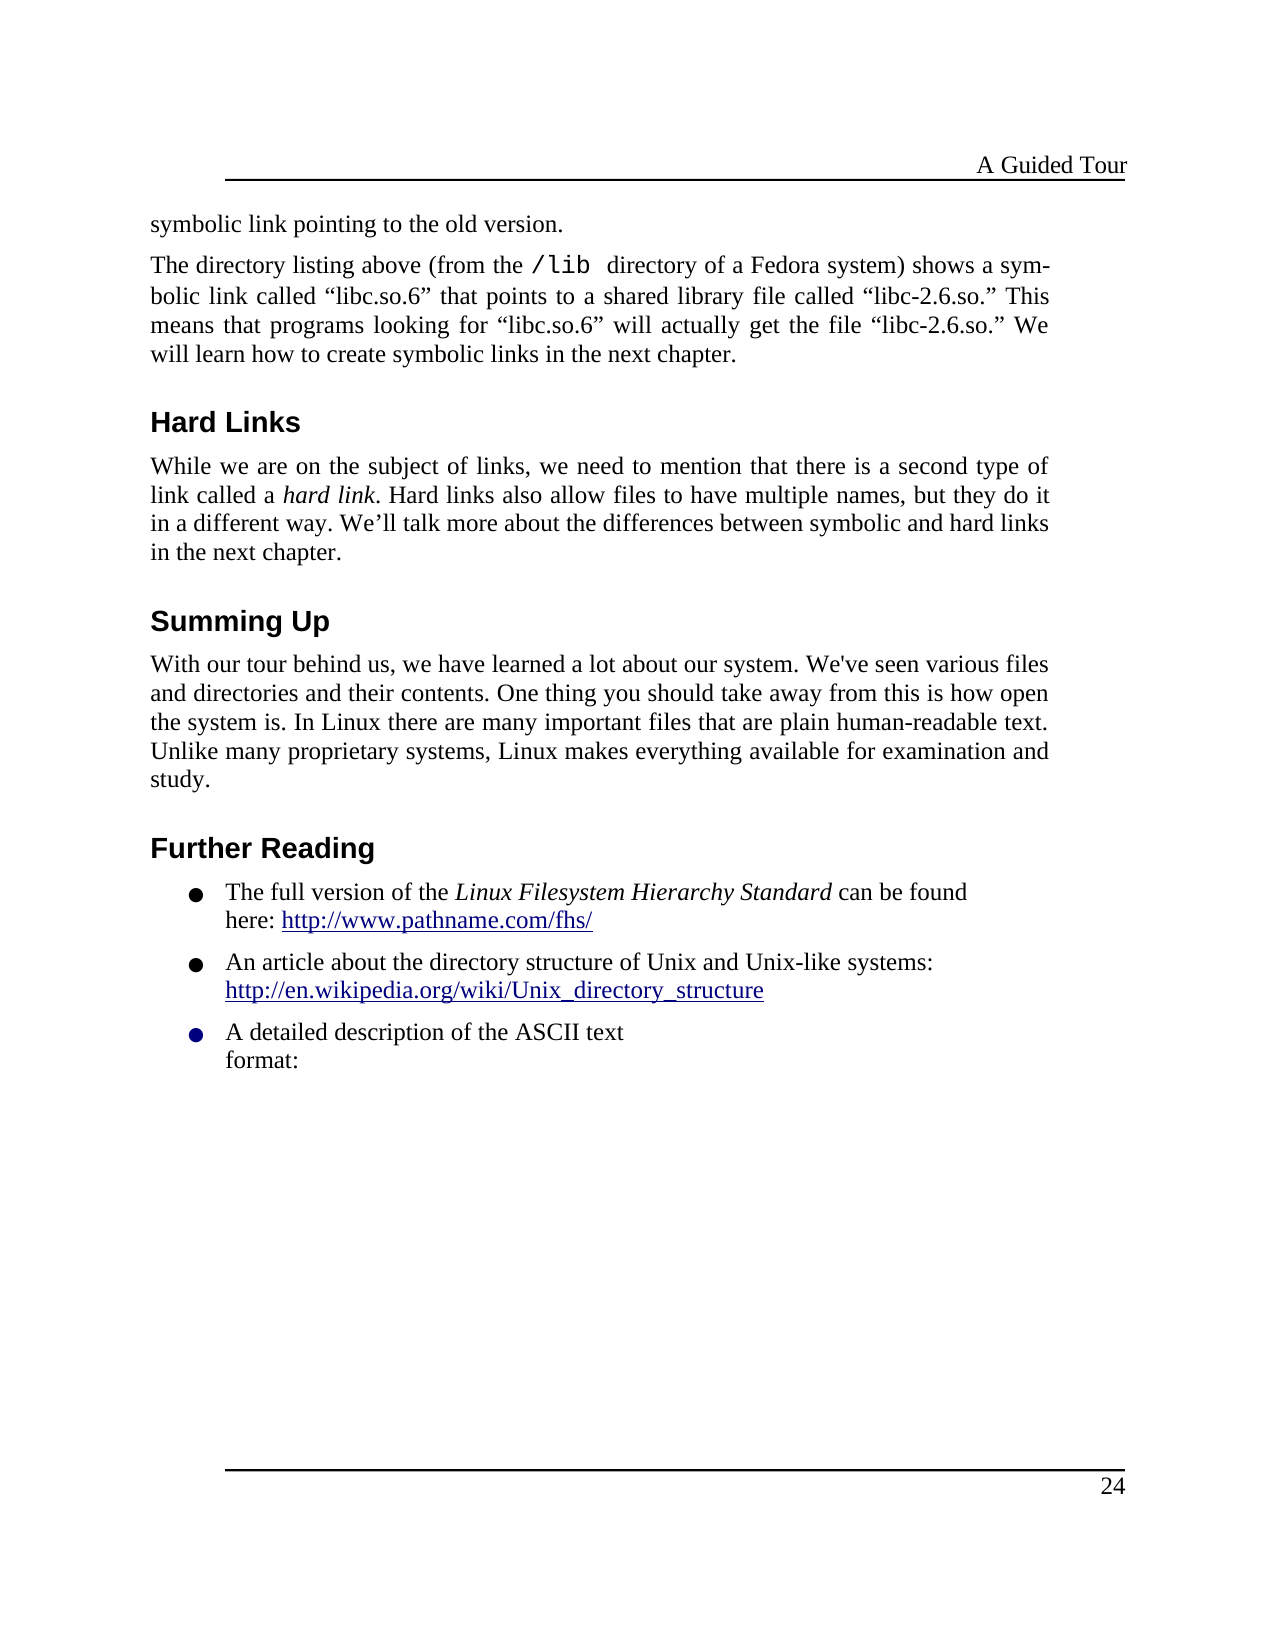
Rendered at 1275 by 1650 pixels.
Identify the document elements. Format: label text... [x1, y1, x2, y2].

text symbolic link pointing to the old version. [150, 209, 1169, 238]
subtitle Further Reading [150, 831, 1169, 864]
subtitle Summing Up [150, 603, 1169, 637]
list An article about the directory structure of Unix and Unix-like systems: http://en.wikipedia.org/wiki/Unix_directory_structure [188, 947, 933, 1004]
text While we are on the subject of links, we need to mention that there is a second type of link called a hard link. Hard links also allow files to have multiple names, but they do it in a different way. We’ll talk more about the differences between symbolic and hard links in the next chapter. [150, 451, 1049, 566]
text The directory listing above (from the /lib directory of a Fedora system) shows a sym- bolic link called “libc.so.6” that points to a shared library file called “libc-2.6.so.” This means that programs looking for “libc.so.6” will actually get the file “libc-2.6.so.” We will learn how to create symbolic links in the next chapter. [150, 250, 1050, 367]
list The full version of the Linux Filesystem Hierarchy Standard can be found here: http://www.pathname.com/fhs/ [188, 877, 1022, 934]
text With our tour behind us, we have learned a lot about our system. We've seen various files and directories and their contents. One thing you should take away from this is how open the system is. In Linux there are many important files that are plain human-readable text. Unlike many proprietary systems, Linux makes everything available for examination and study. [150, 649, 1049, 793]
list A detailed description of the ASCII text format: [188, 1017, 702, 1074]
subtitle Hard Links [150, 405, 1169, 439]
